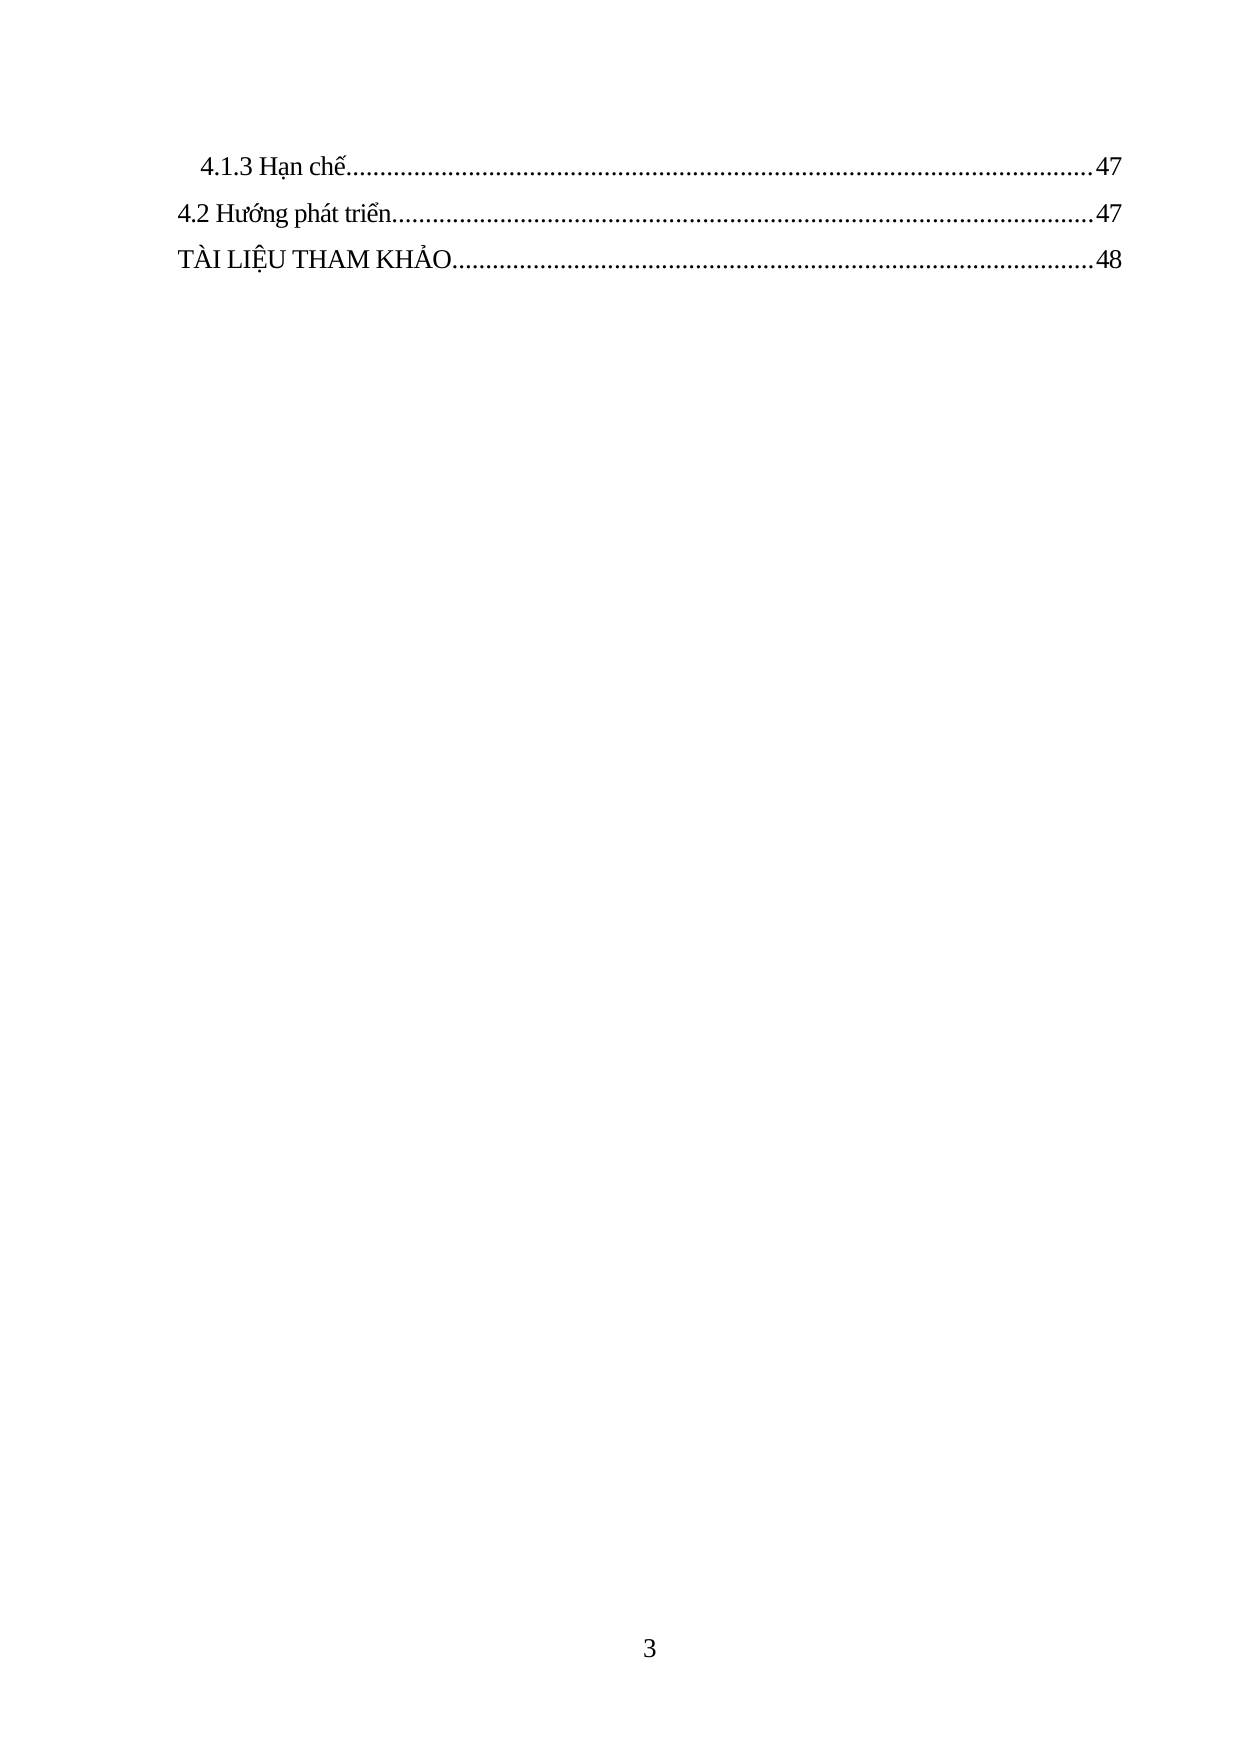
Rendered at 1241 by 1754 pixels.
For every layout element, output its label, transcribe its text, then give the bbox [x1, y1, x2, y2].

text 4.1.3 Hạn chế 47 [200, 150, 1122, 181]
text TÀI LIỆU THAM KHẢO 48 [177, 243, 1122, 274]
text 4.2 Hướng phát triển 47 [177, 197, 1122, 228]
